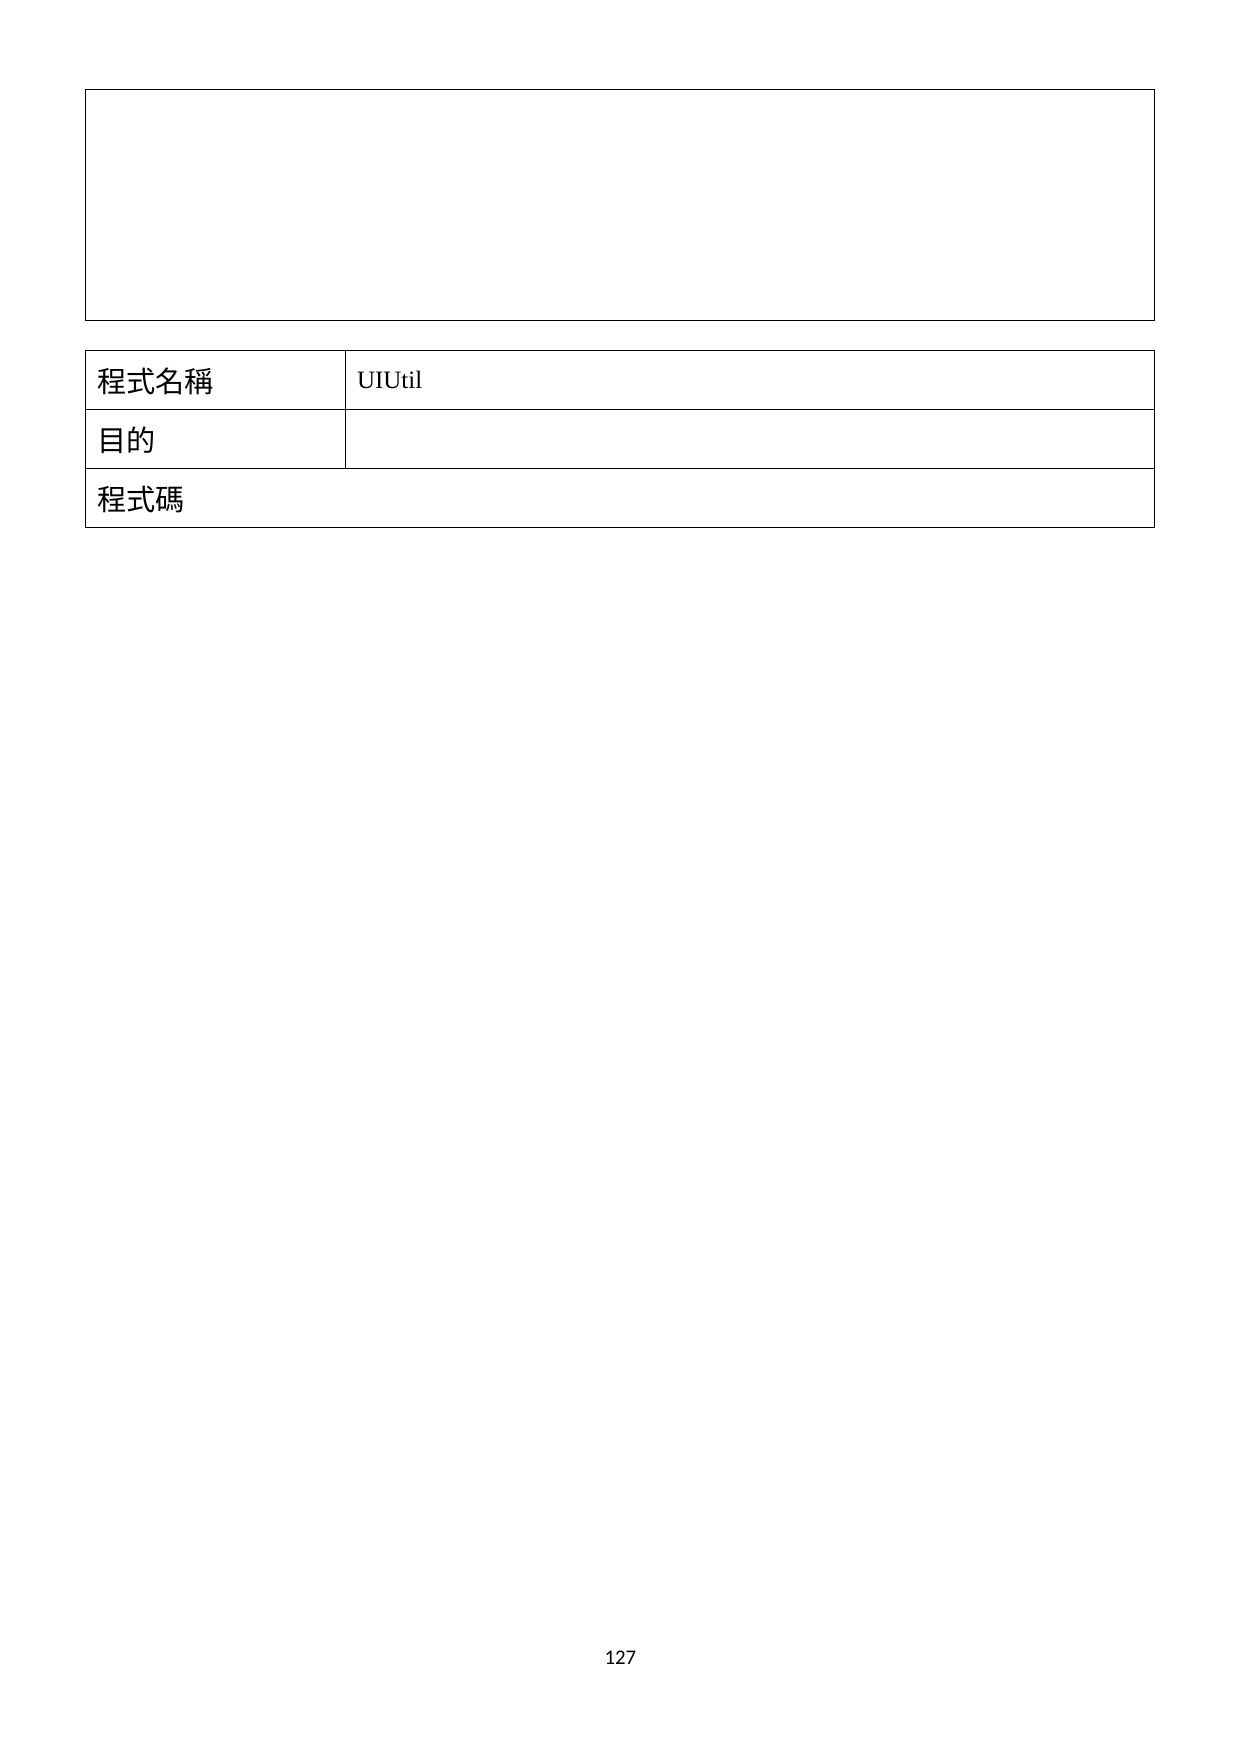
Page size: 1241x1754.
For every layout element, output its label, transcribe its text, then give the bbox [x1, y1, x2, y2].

table_header UIUtil [346, 351, 1154, 408]
table_header 程式名稱 [86, 351, 345, 408]
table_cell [86, 90, 1154, 320]
table_cell [346, 410, 1154, 468]
table_cell 目的 [86, 410, 345, 468]
table_cell 程式碼 [86, 469, 1154, 527]
